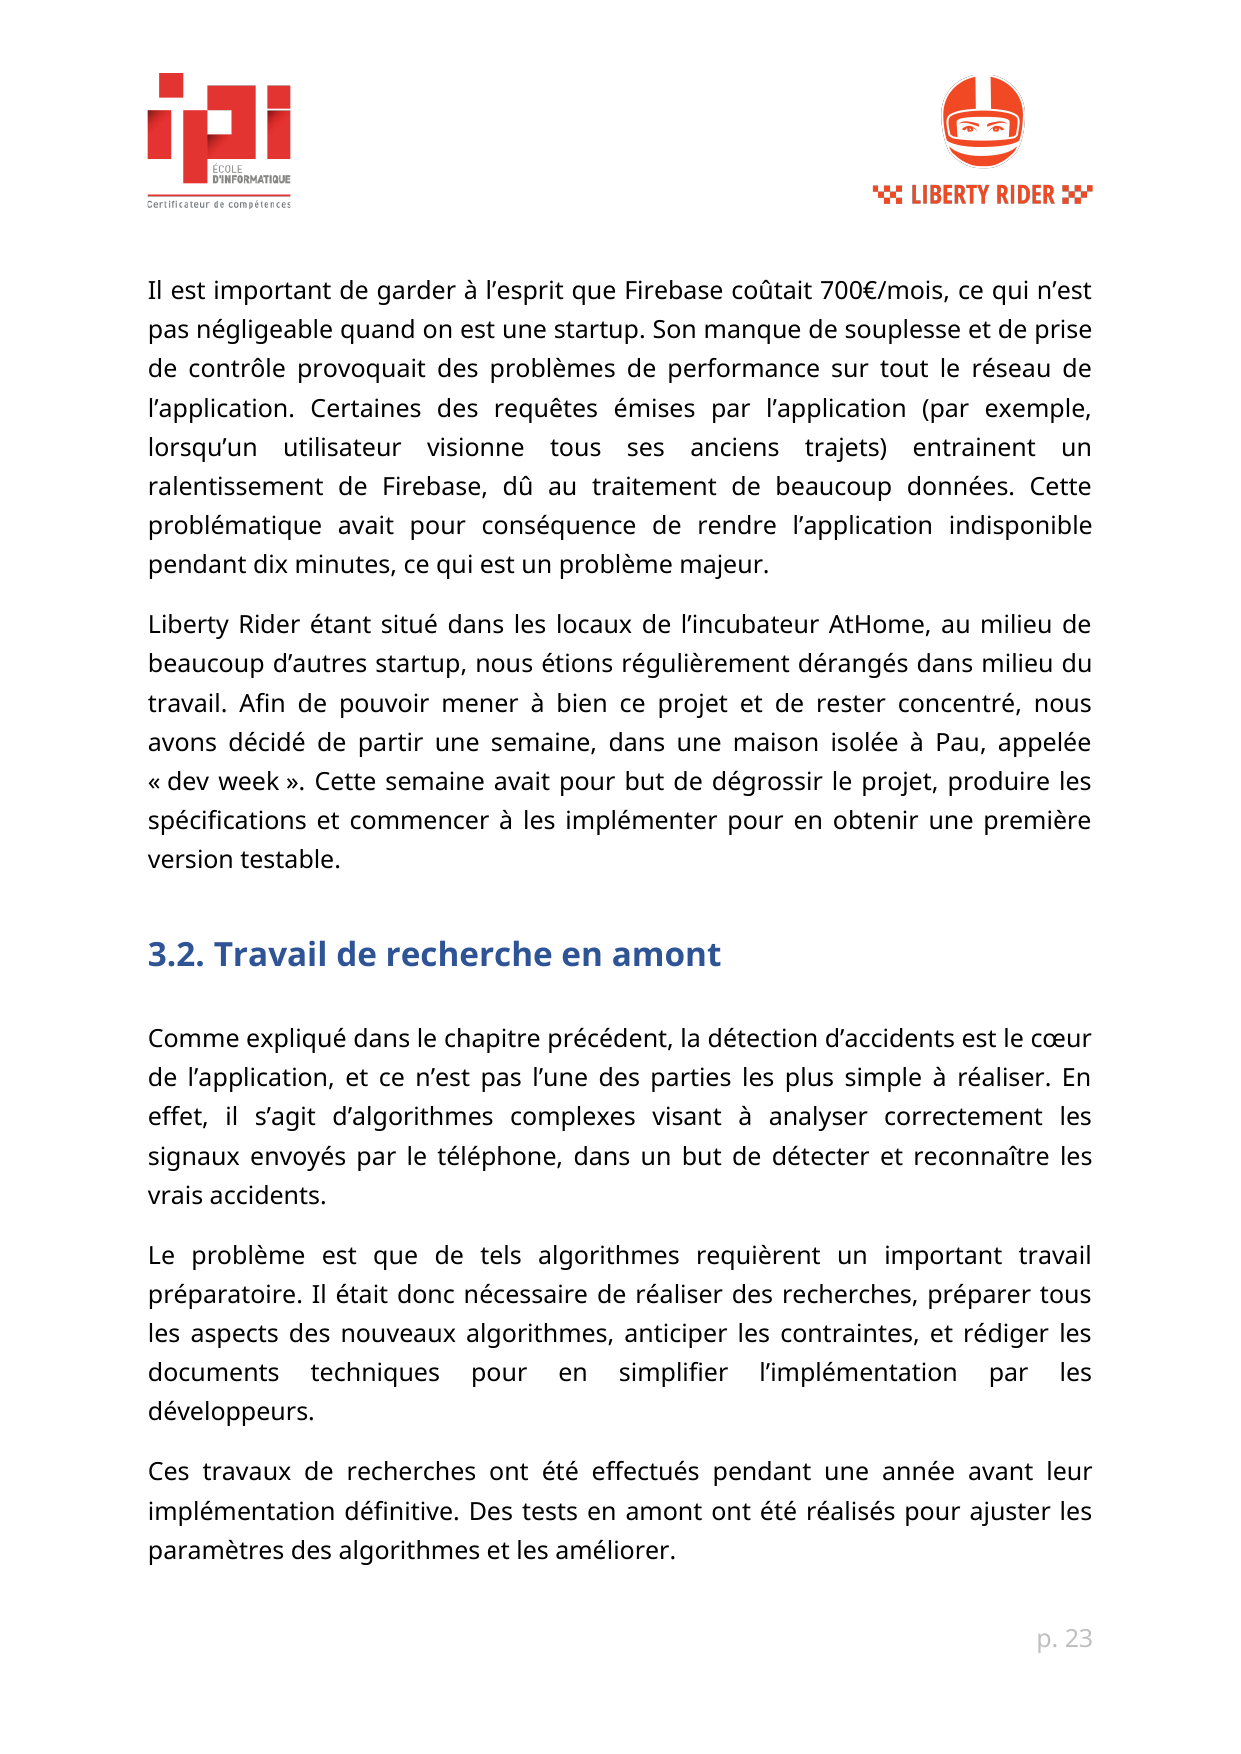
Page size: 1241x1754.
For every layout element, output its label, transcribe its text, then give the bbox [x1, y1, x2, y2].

subtitle Travail de recherche en amont [148, 931, 1093, 976]
text Comme expliqué dans le chapitre précédent, la détection d’accidents est le cœur de l’application, et ce n’est pas l’une des parties les plus simple à réaliser. En effet, il s’agit d’algorithmes complexes visant à analyser correctement les signaux envoyés par le téléphone, dans un but de détecter et reconnaître les vrais accidents. [148, 1021, 1093, 1211]
picture [872, 75, 1093, 209]
picture [147, 73, 291, 209]
text Liberty Rider étant situé dans les locaux de l’incubateur AtHome, au milieu de beaucoup d’autres startup, nous étions régulièrement dérangés dans milieu du travail. Afin de pouvoir mener à bien ce projet et de rester concentré, nous avons décidé de partir une semaine, dans une maison isolée à Pau, appelée « dev week ». Cette semaine avait pour but de dégrossir le projet, produire les spécifications et commencer à les implémenter pour en obtenir une première version testable. [148, 607, 1093, 876]
text Il est important de garder à l’esprit que Firebase coûtait 700€/mois, ce qui n’est pas négligeable quand on est une startup. Son manque de souplesse et de prise de contrôle provoquait des problèmes de performance sur tout le réseau de l’application. Certaines des requêtes émises par l’application (par exemple, lorsqu’un utilisateur visionne tous ses anciens trajets) entrainent un ralentissement de Firebase, dû au traitement de beaucoup données. Cette problématique avait pour conséquence de rendre l’application indisponible pendant dix minutes, ce qui est un problème majeur. [148, 273, 1093, 581]
text Ces travaux de recherches ont été effectués pendant une année avant leur implémentation définitive. Des tests en amont ont été réalisés pour ajuster les paramètres des algorithmes et les améliorer. [148, 1454, 1093, 1566]
text Le problème est que de tels algorithmes requièrent un important travail préparatoire. Il était donc nécessaire de réaliser des recherches, préparer tous les aspects des nouveaux algorithmes, anticiper les contraintes, et rédiger les documents techniques pour en simplifier l’implémentation par les développeurs. [148, 1237, 1093, 1428]
